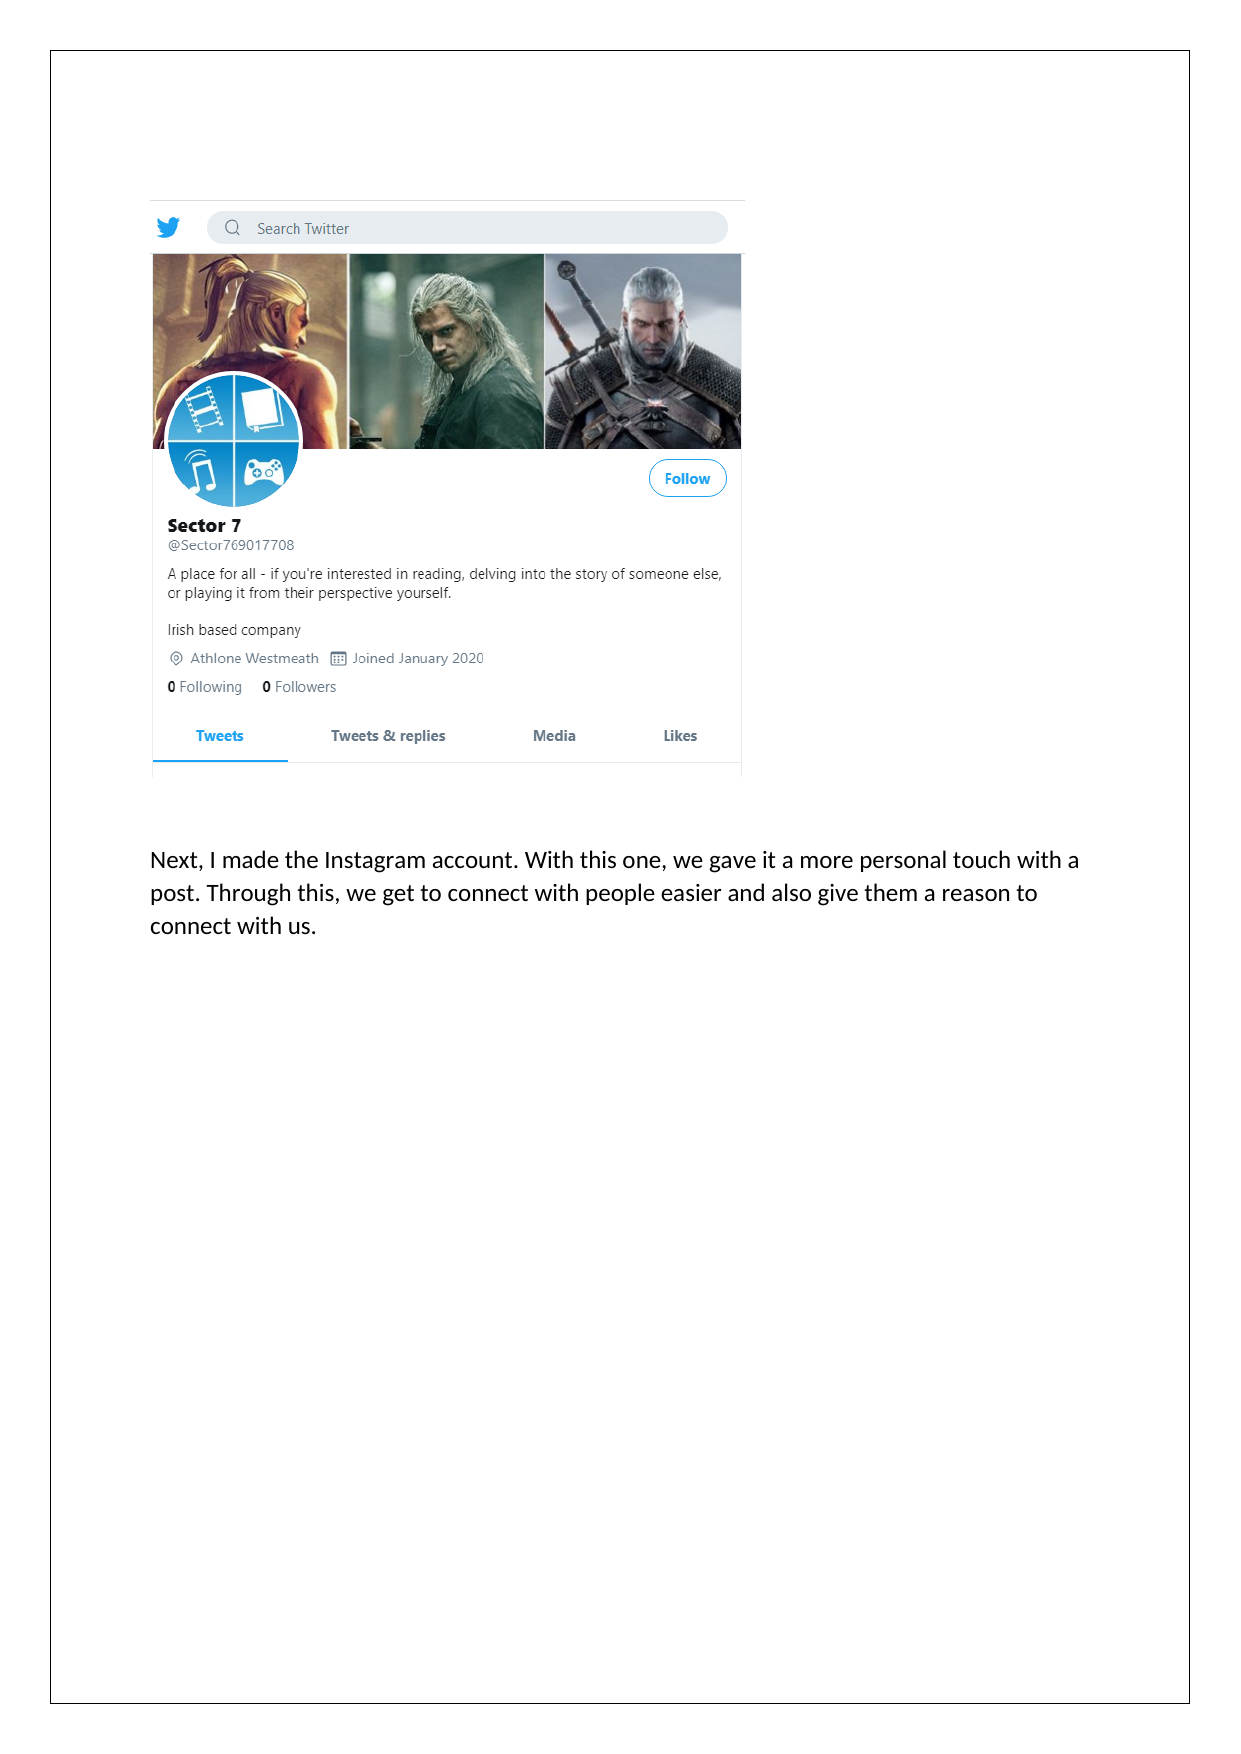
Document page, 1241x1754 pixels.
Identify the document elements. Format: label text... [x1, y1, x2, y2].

picture [150, 199, 746, 777]
text Next, I made the Instagram account. With this one, we gave it a more personal touch with a post. Through this, we get to connect with people easier and also give them a reason to connect with us. [150, 844, 1090, 941]
